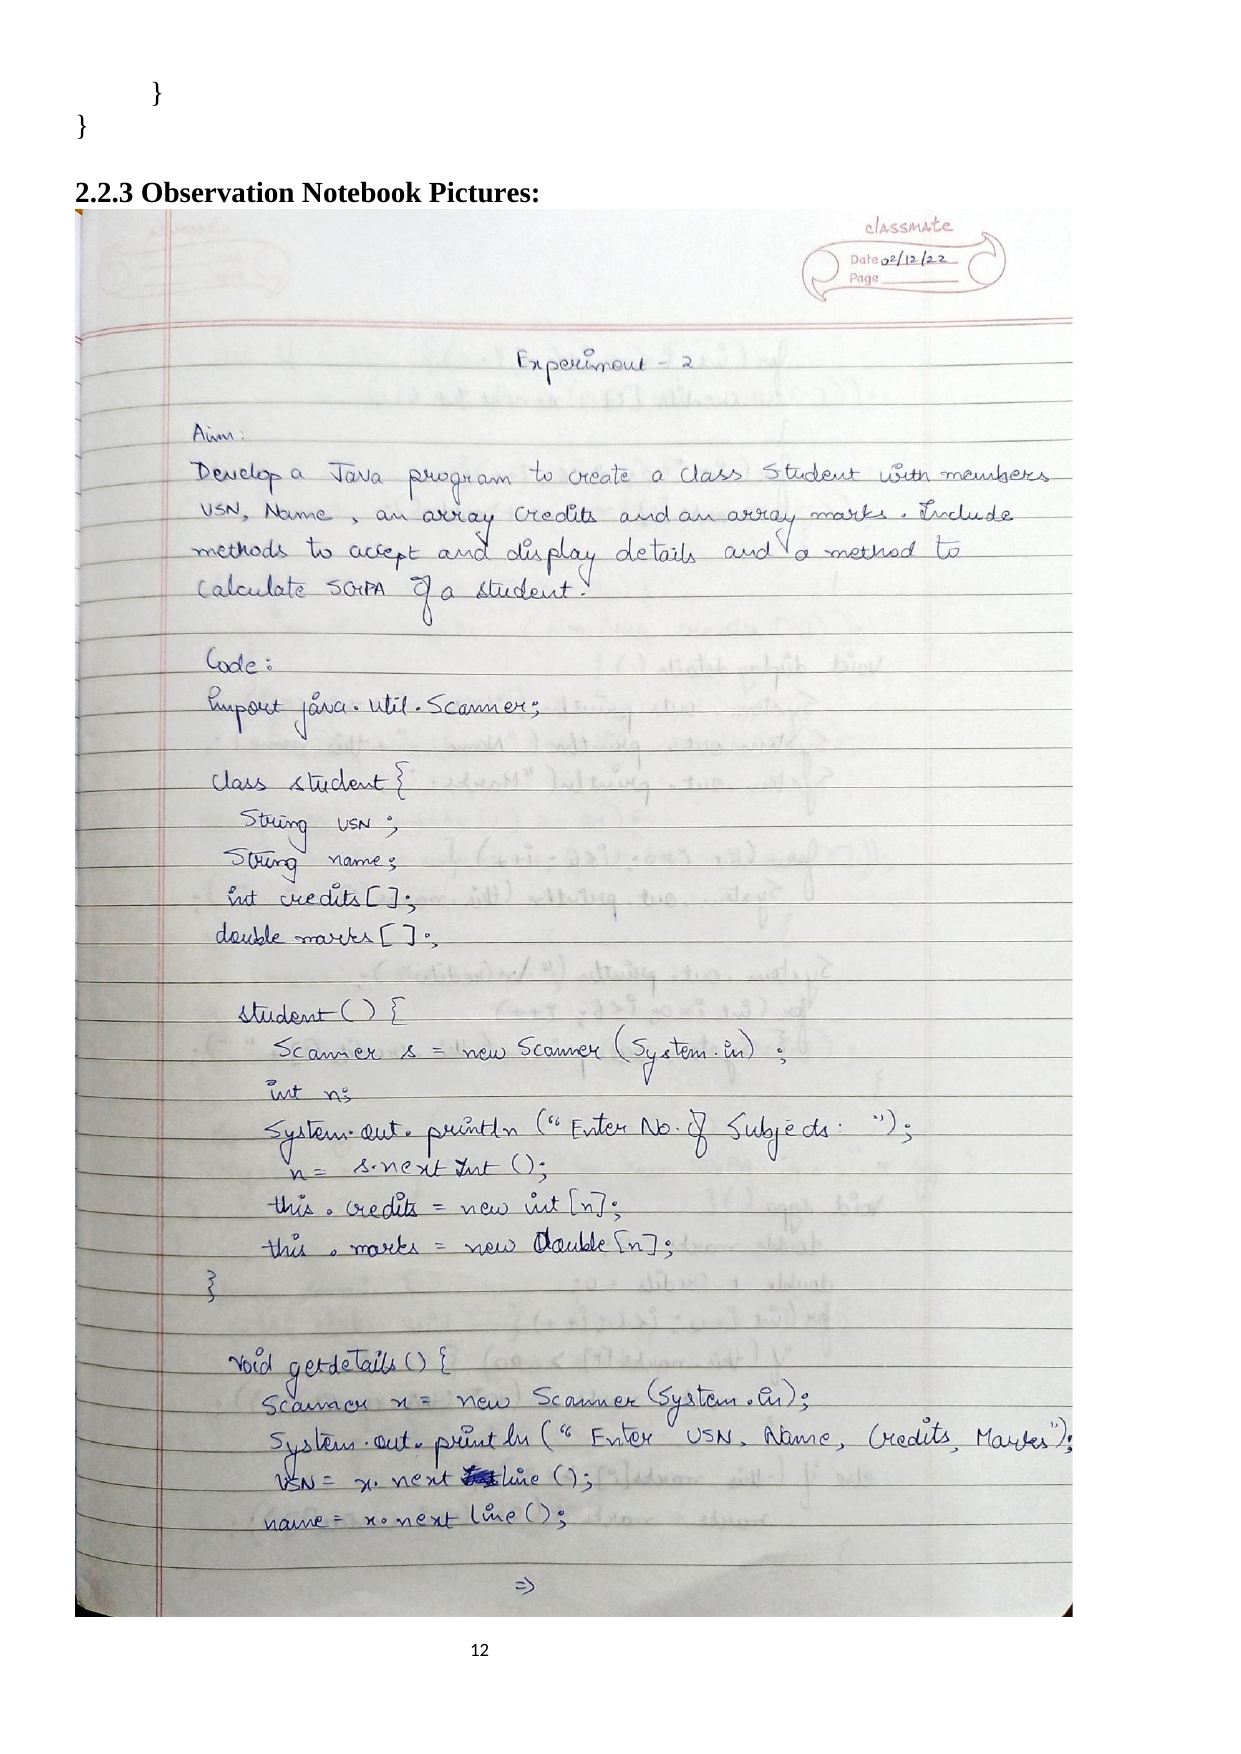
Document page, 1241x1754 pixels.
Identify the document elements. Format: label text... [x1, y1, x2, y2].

list } [75, 108, 1165, 142]
picture [75, 209, 1073, 1617]
list } [75, 75, 1165, 108]
list Observation Notebook Pictures: [75, 176, 1165, 209]
